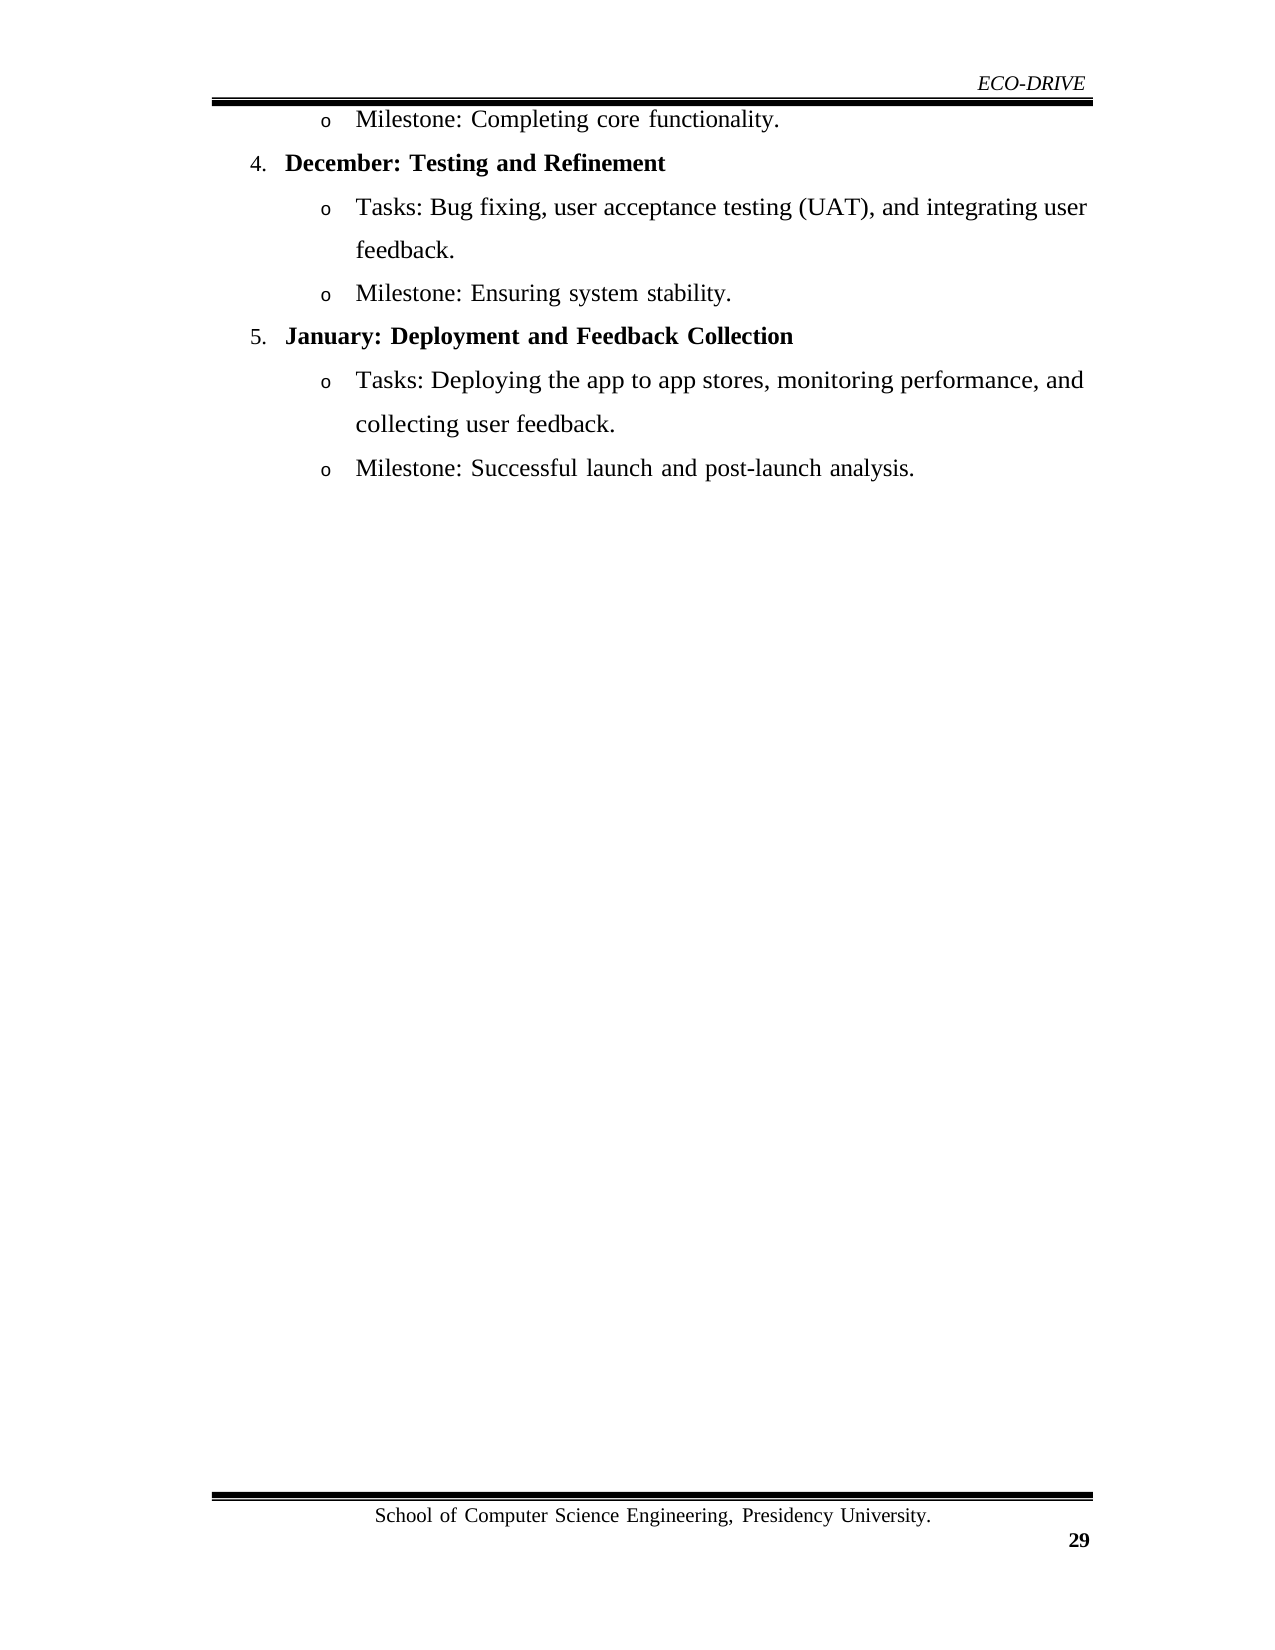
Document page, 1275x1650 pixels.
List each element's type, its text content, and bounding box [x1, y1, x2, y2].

subtitle December: Testing and Refinement [250, 148, 1162, 176]
list Tasks: Bug fixing, user acceptance testing (UAT), and integrating user feedback. [320, 192, 1162, 264]
list Milestone: Successful launch and post-launch analysis. [320, 453, 1162, 482]
list Tasks: Deploying the app to app stores, monitoring performance, and collecting user feedback. [320, 365, 1090, 437]
list Milestone: Completing core functionality. [320, 104, 1162, 133]
list Milestone: Ensuring system stability. [320, 278, 1162, 307]
subtitle January: Deployment and Feedback Collection [250, 321, 1162, 350]
